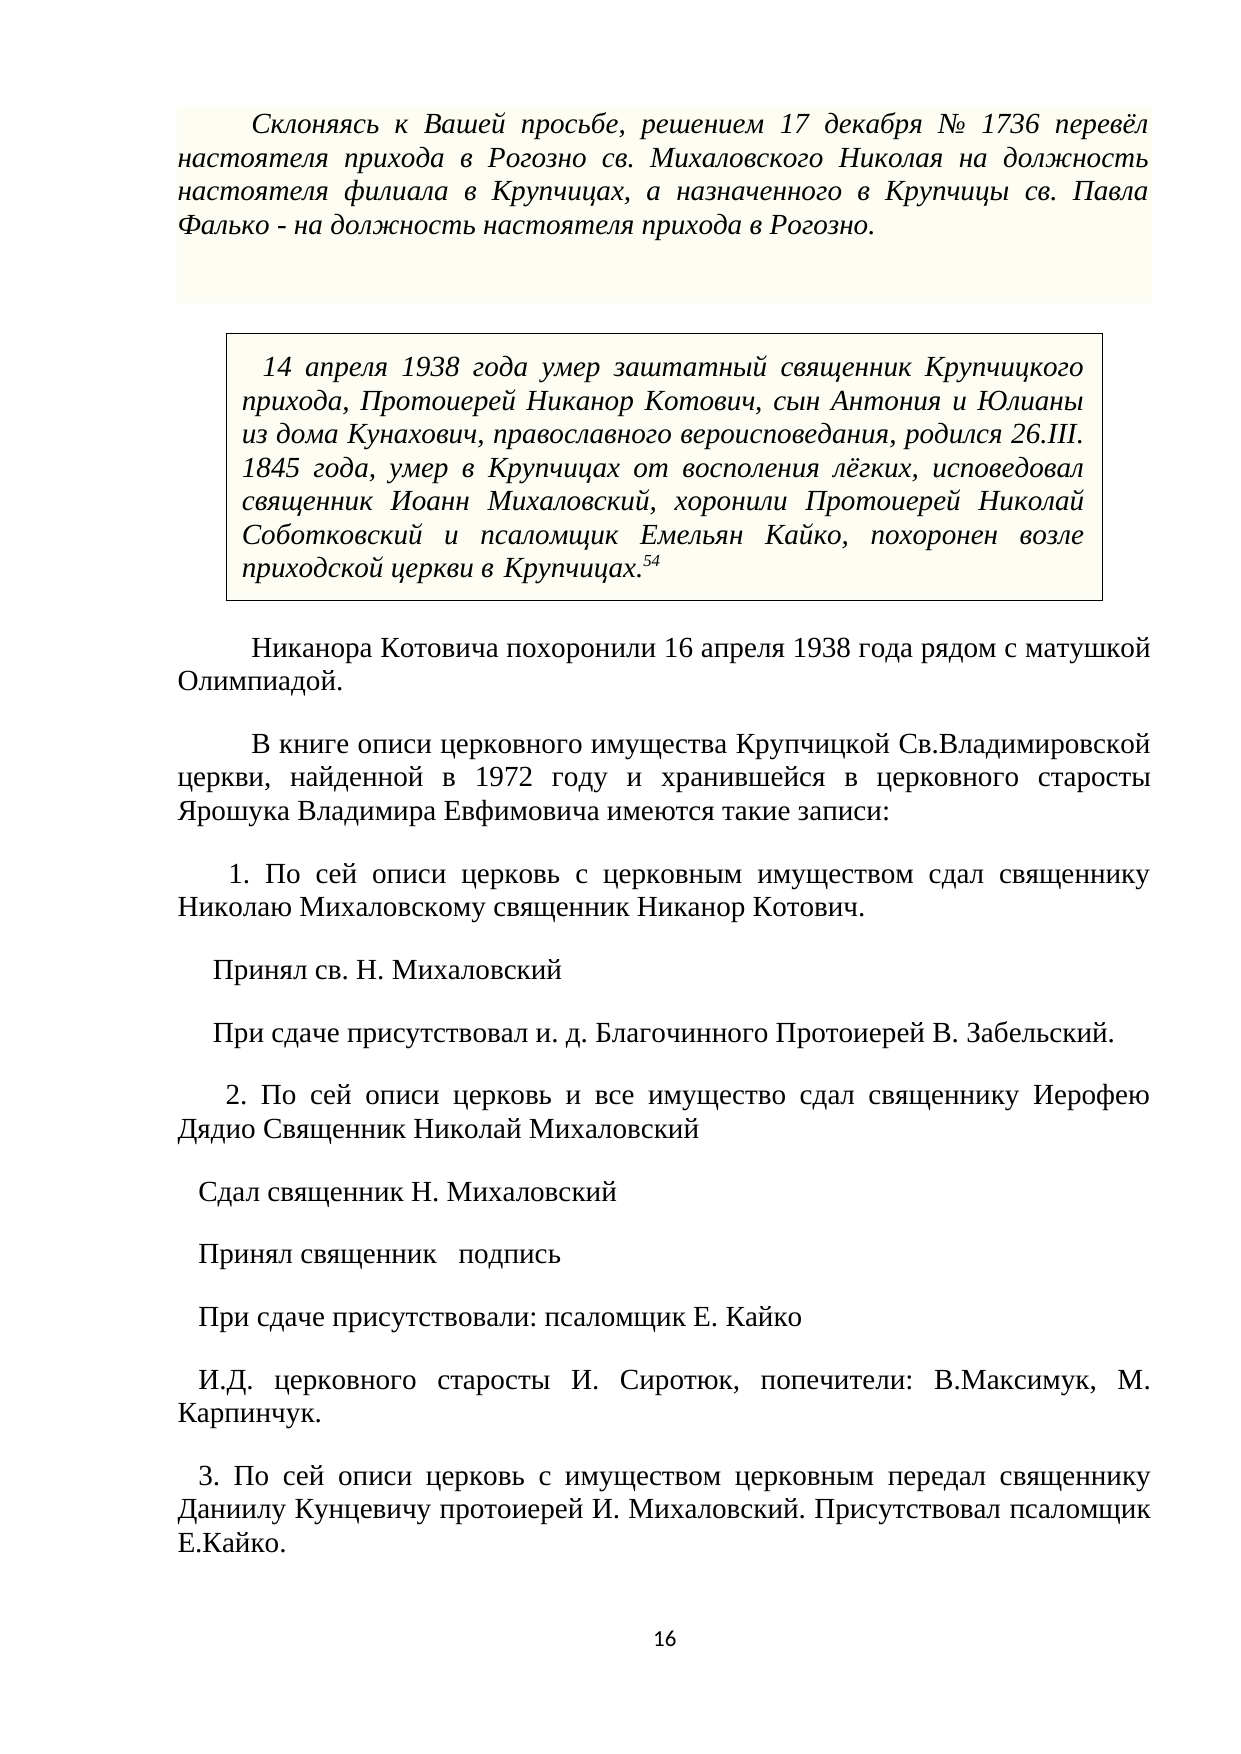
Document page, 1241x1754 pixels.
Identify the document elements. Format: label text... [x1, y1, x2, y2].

text Принял священник подпись [177, 1236, 1152, 1270]
text При сдаче присутствовал и. д. Благочинного Протоиерей В. Забельский. [177, 1015, 1152, 1048]
text 2. По сей описи церковь и все имущество сдал священнику Иерофею Дядио Священник Николай Михаловский [177, 1077, 1152, 1144]
text Сдал священник Н. Михаловский [177, 1174, 1152, 1207]
text При сдаче присутствовали: псаломщик Е. Кайко [177, 1299, 1152, 1333]
text В книге описи церковного имущества Крупчицкой Св.Владимировской церкви, найденной в 1972 году и хранившейся в церковного старосты Ярошука Владимира Евфимовича имеются такие записи: [177, 726, 1152, 827]
text Склоняясь к Вашей просьбе, решением 17 декабря № 1736 перевёл настоятеля прихода в Рогозно св. Михаловского Николая на должность настоятеля филиала в Крупчицах, а назначенного в Крупчицы св. Павла Фалько - на должность настоятеля прихода в Рогозно. [177, 106, 1152, 241]
text Никанора Котовича похоронили 16 апреля 1938 года рядом с матушкой Олимпиадой. [177, 630, 1152, 697]
text И.Д. церковного старосты И. Сиротюк, попечители: В.Максимук, М. Карпинчук. [177, 1362, 1152, 1429]
text Принял св. Н. Михаловский [177, 952, 1152, 986]
text 1. По сей описи церковь с церковным имуществом сдал священнику Николаю Михаловскому священник Никанор Котович. [177, 856, 1152, 923]
text 3. По сей описи церковь с имуществом церковным передал священнику Даниилу Кунцевичу протоиерей И. Михаловский. Присутствовал псаломщик Е.Кайко. [177, 1458, 1152, 1559]
table_header 14 апреля 1938 года умер заштатный священник Крупчицкого прихода, Протоиерей Никанор Котович, сын Антония и Юлианы из дома Кунахович, православного вероисповедания, родился 26.ІІІ. 1845 года, умер в Крупчицах от восполения лёгких, исповедовал священник Иоанн Михаловский, хоронили Протоиерей Николай Соботковский и псаломщик Емельян Кайко, похоронен возле приходской церкви в Крупчицах.54 [227, 334, 1102, 599]
